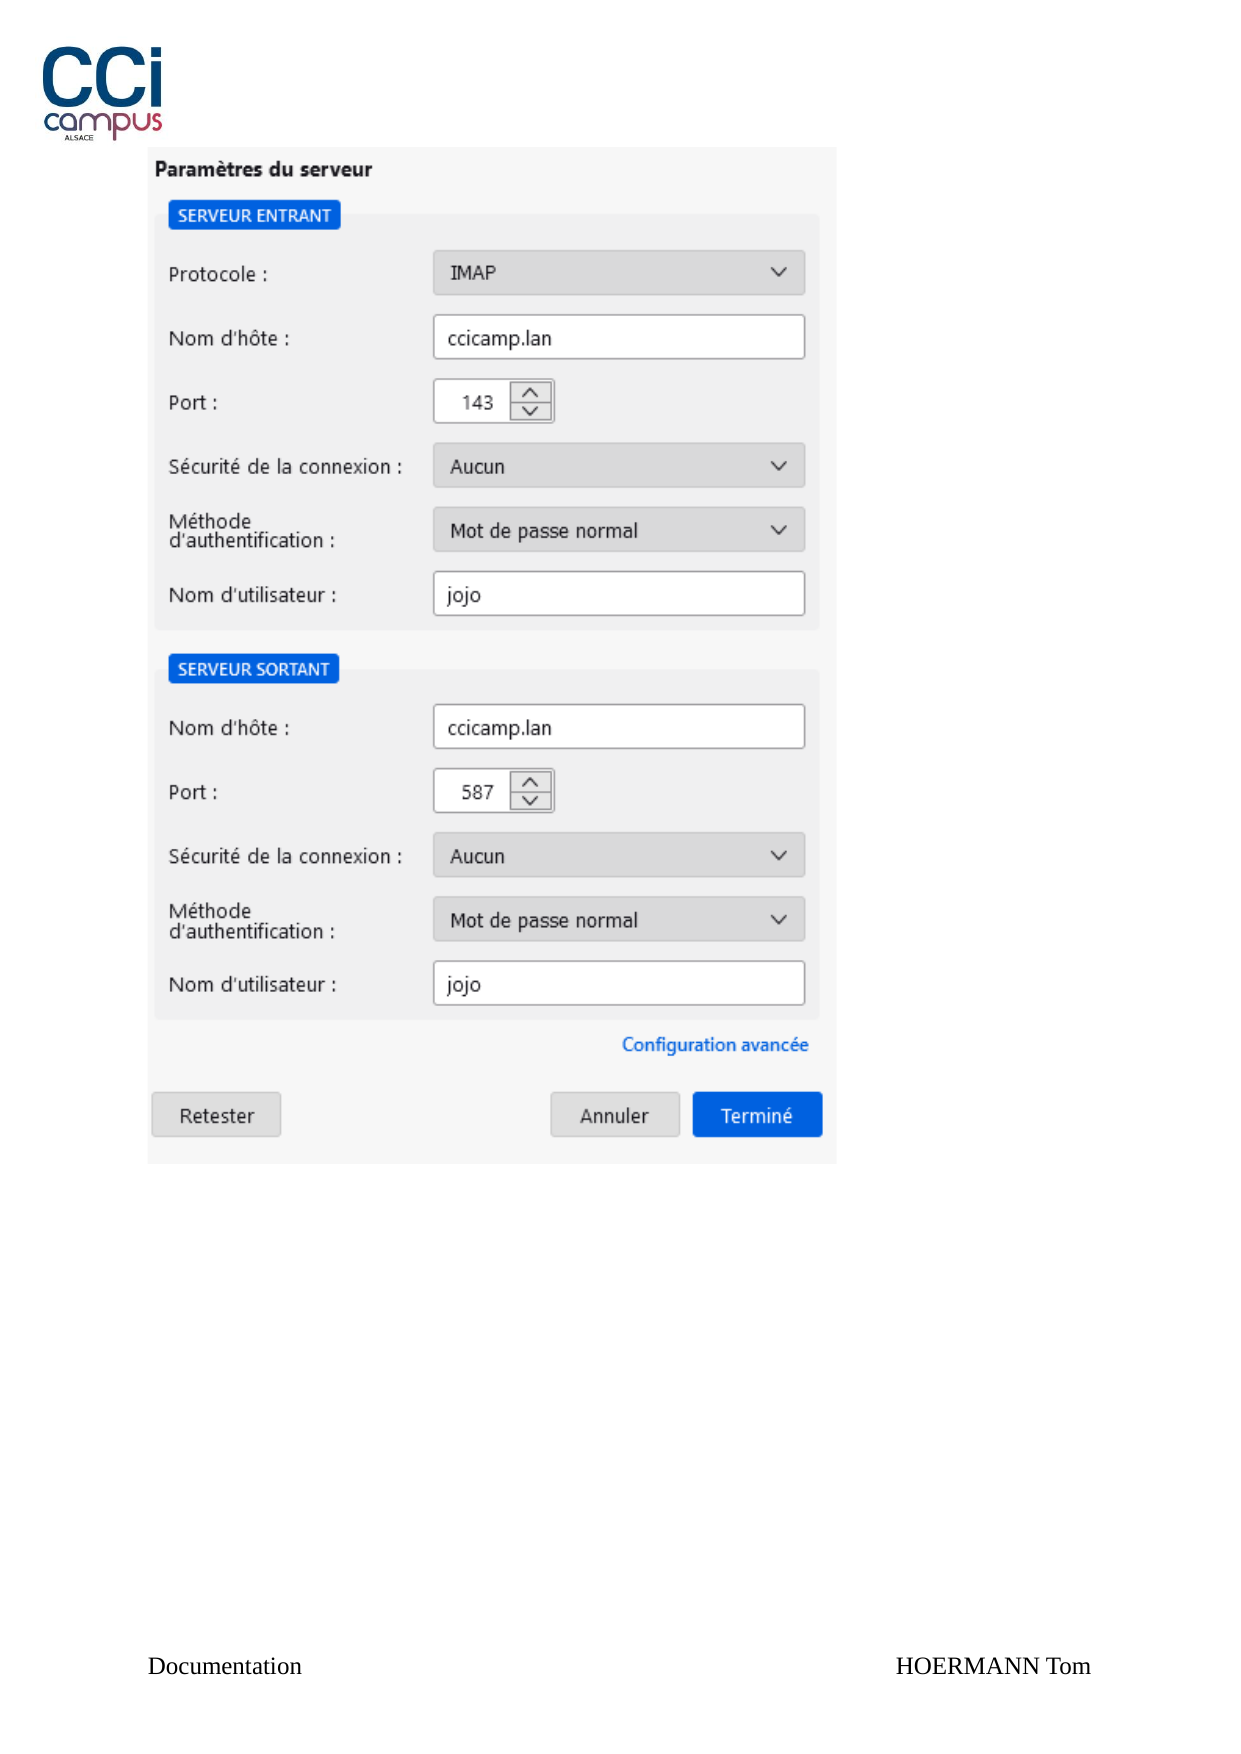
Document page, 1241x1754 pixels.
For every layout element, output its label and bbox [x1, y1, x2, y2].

picture [35, 26, 837, 1164]
